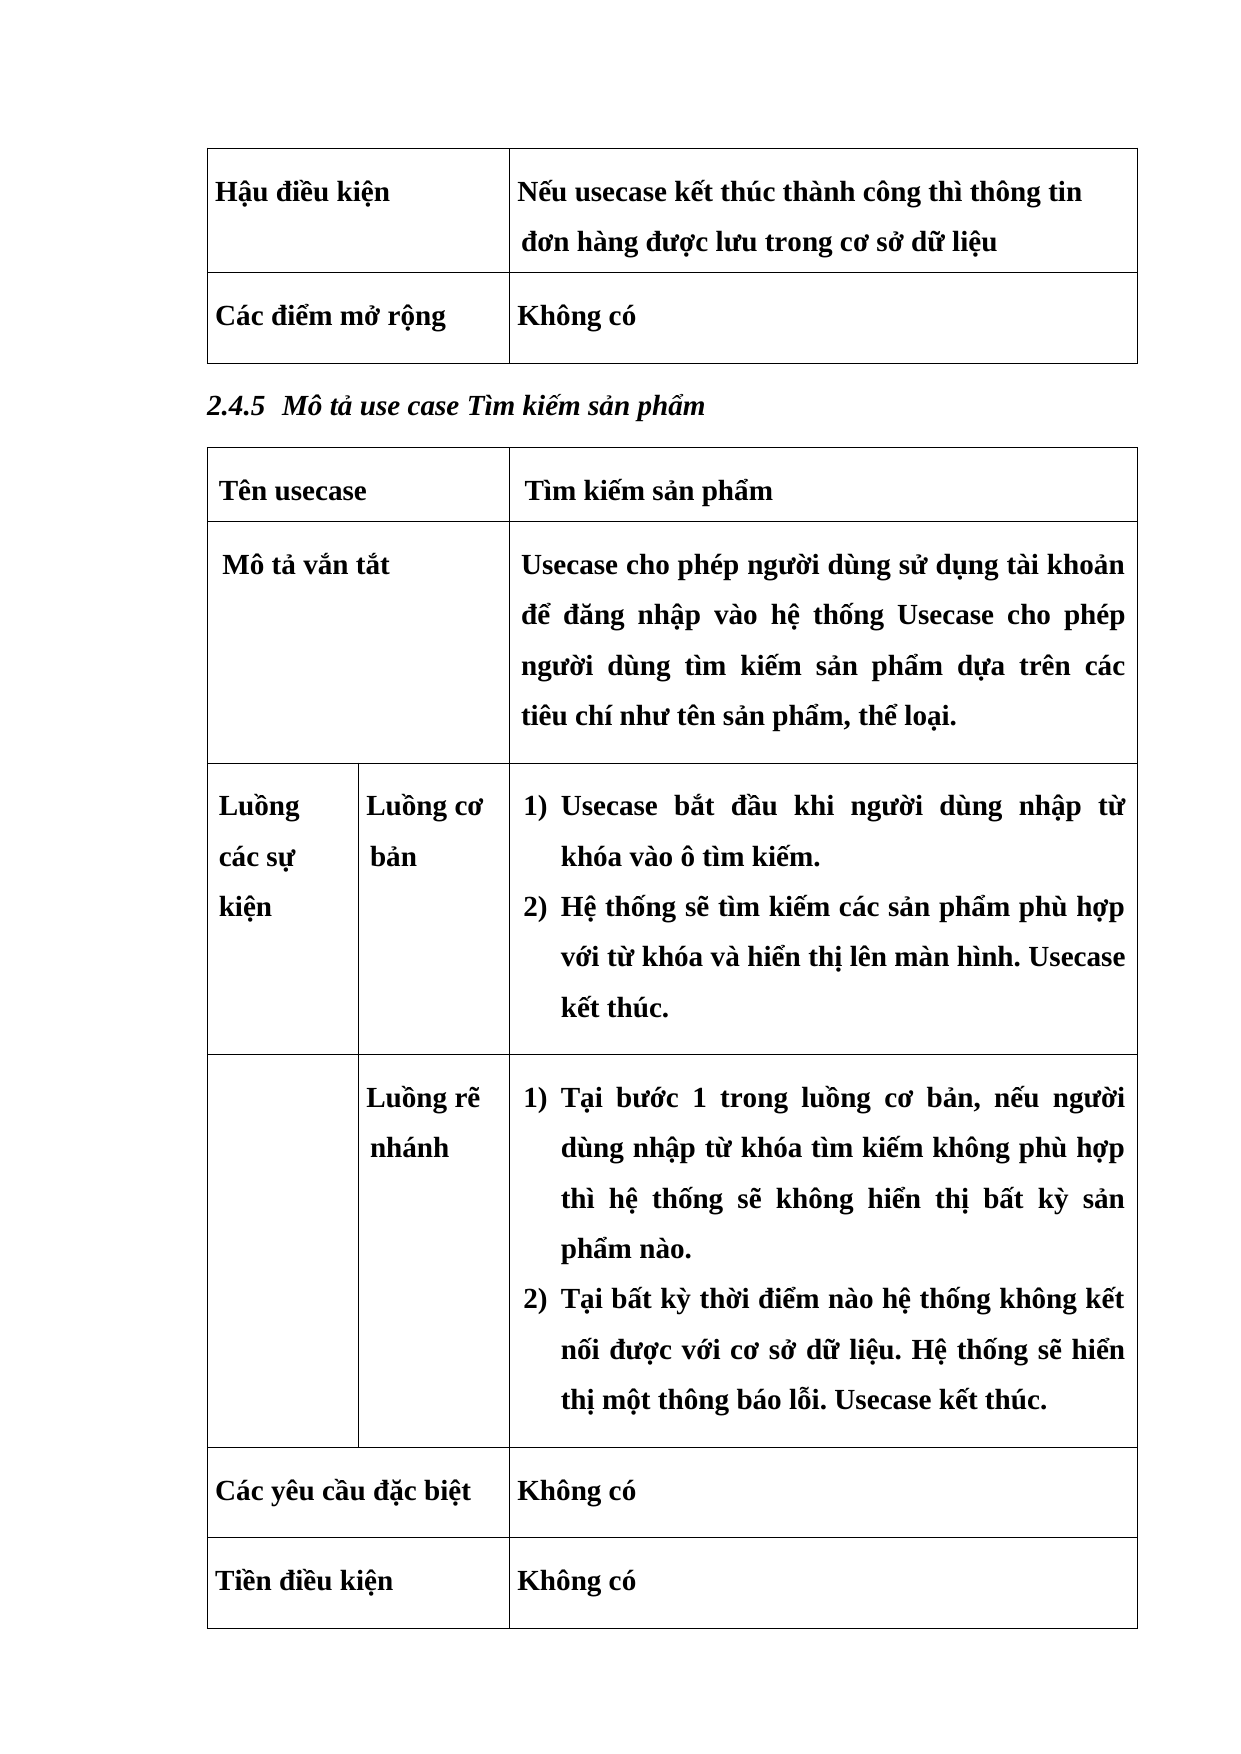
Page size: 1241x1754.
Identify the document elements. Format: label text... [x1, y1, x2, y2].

table_cell Usecase cho phép người dùng sử dụng tài khoản để đăng nhập vào hệ thống Usecase cho phép người dùng tìm kiếm sản phẩm dựa trên các tiêu chí như tên sản phẩm, thể loại. [510, 522, 1137, 762]
table_cell Luồng cơ bản [359, 764, 509, 1054]
subtitle Mô tả use case Tìm kiếm sản phẩm [207, 388, 1122, 422]
table_cell Không có [510, 273, 1137, 362]
table_header Tìm kiếm sản phẩm [510, 448, 1137, 521]
table_cell Mô tả vắn tắt [208, 522, 509, 762]
table_cell Tại bước 1 trong luồng cơ bản, nếu người dùng nhập từ khóa tìm kiếm không phù hợp thì hệ thống sẽ không hiển thị bất kỳ sản phẩm nào. Tại bất kỳ thời điểm nào hệ thống không kết nối được với cơ sở dữ liệu. Hệ thống sẽ hiển thị một thông báo lỗi. Usecase kết thúc. [510, 1055, 1137, 1447]
table_cell Không có [510, 1538, 1137, 1628]
table_cell Luồng các sự kiện [208, 764, 358, 1054]
table_cell Hậu điều kiện [208, 149, 509, 272]
table_cell Các điểm mở rộng [208, 273, 509, 362]
table_cell Nếu usecase kết thúc thành công thì thông tin đơn hàng được lưu trong cơ sở dữ liệu [510, 149, 1137, 272]
table_cell Usecase bắt đầu khi người dùng nhập từ khóa vào ô tìm kiếm. Hệ thống sẽ tìm kiếm các sản phẩm phù hợp với từ khóa và hiển thị lên màn hình. Usecase kết thúc. [510, 764, 1137, 1054]
table_cell Không có [510, 1448, 1137, 1537]
table_cell Tiền điều kiện [208, 1538, 509, 1628]
table_cell Luồng rẽ nhánh [359, 1055, 509, 1447]
table_cell Các yêu cầu đặc biệt [208, 1448, 509, 1537]
table_header Tên usecase [208, 448, 509, 521]
table_cell [208, 1055, 358, 1447]
